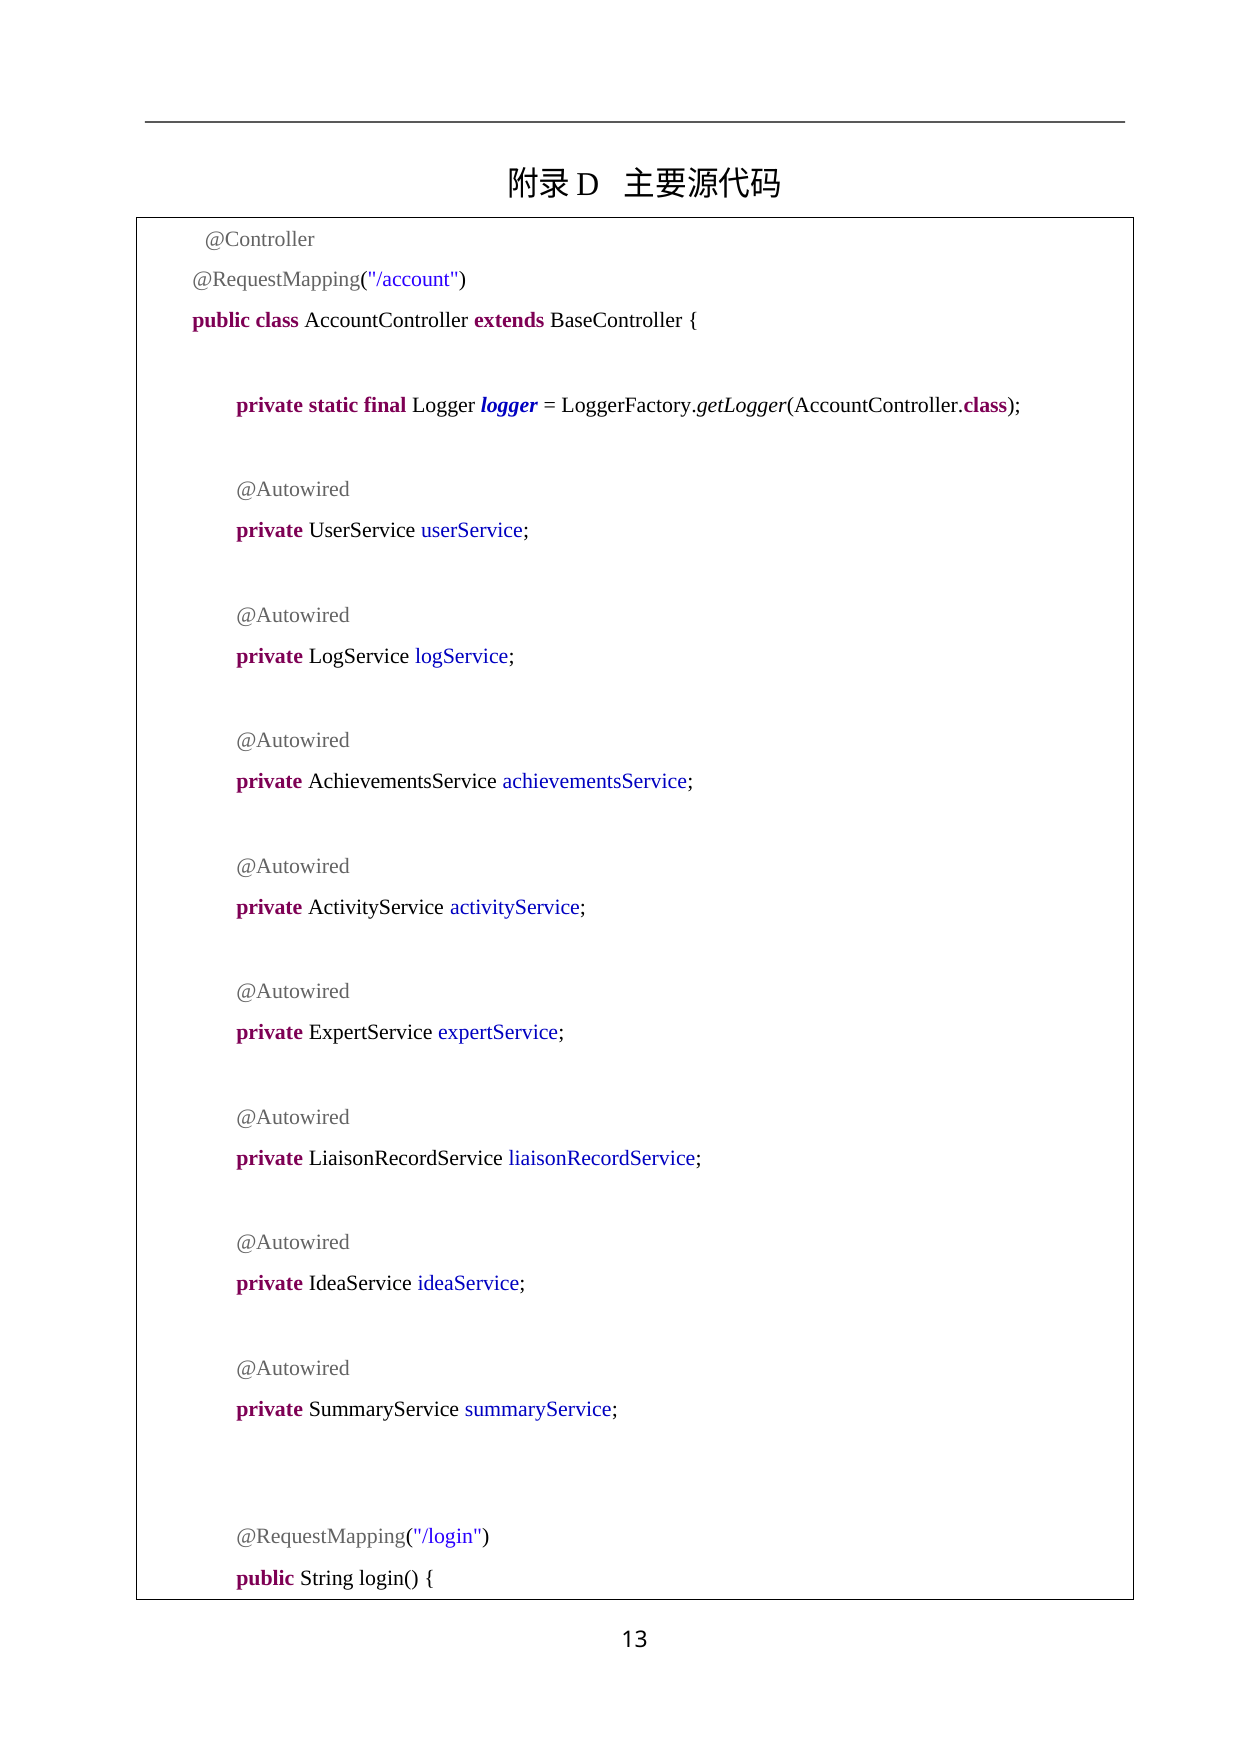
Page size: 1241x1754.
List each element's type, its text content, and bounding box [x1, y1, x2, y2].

subtitle 附录 D 主要源代码 [125, 157, 1165, 205]
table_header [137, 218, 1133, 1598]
